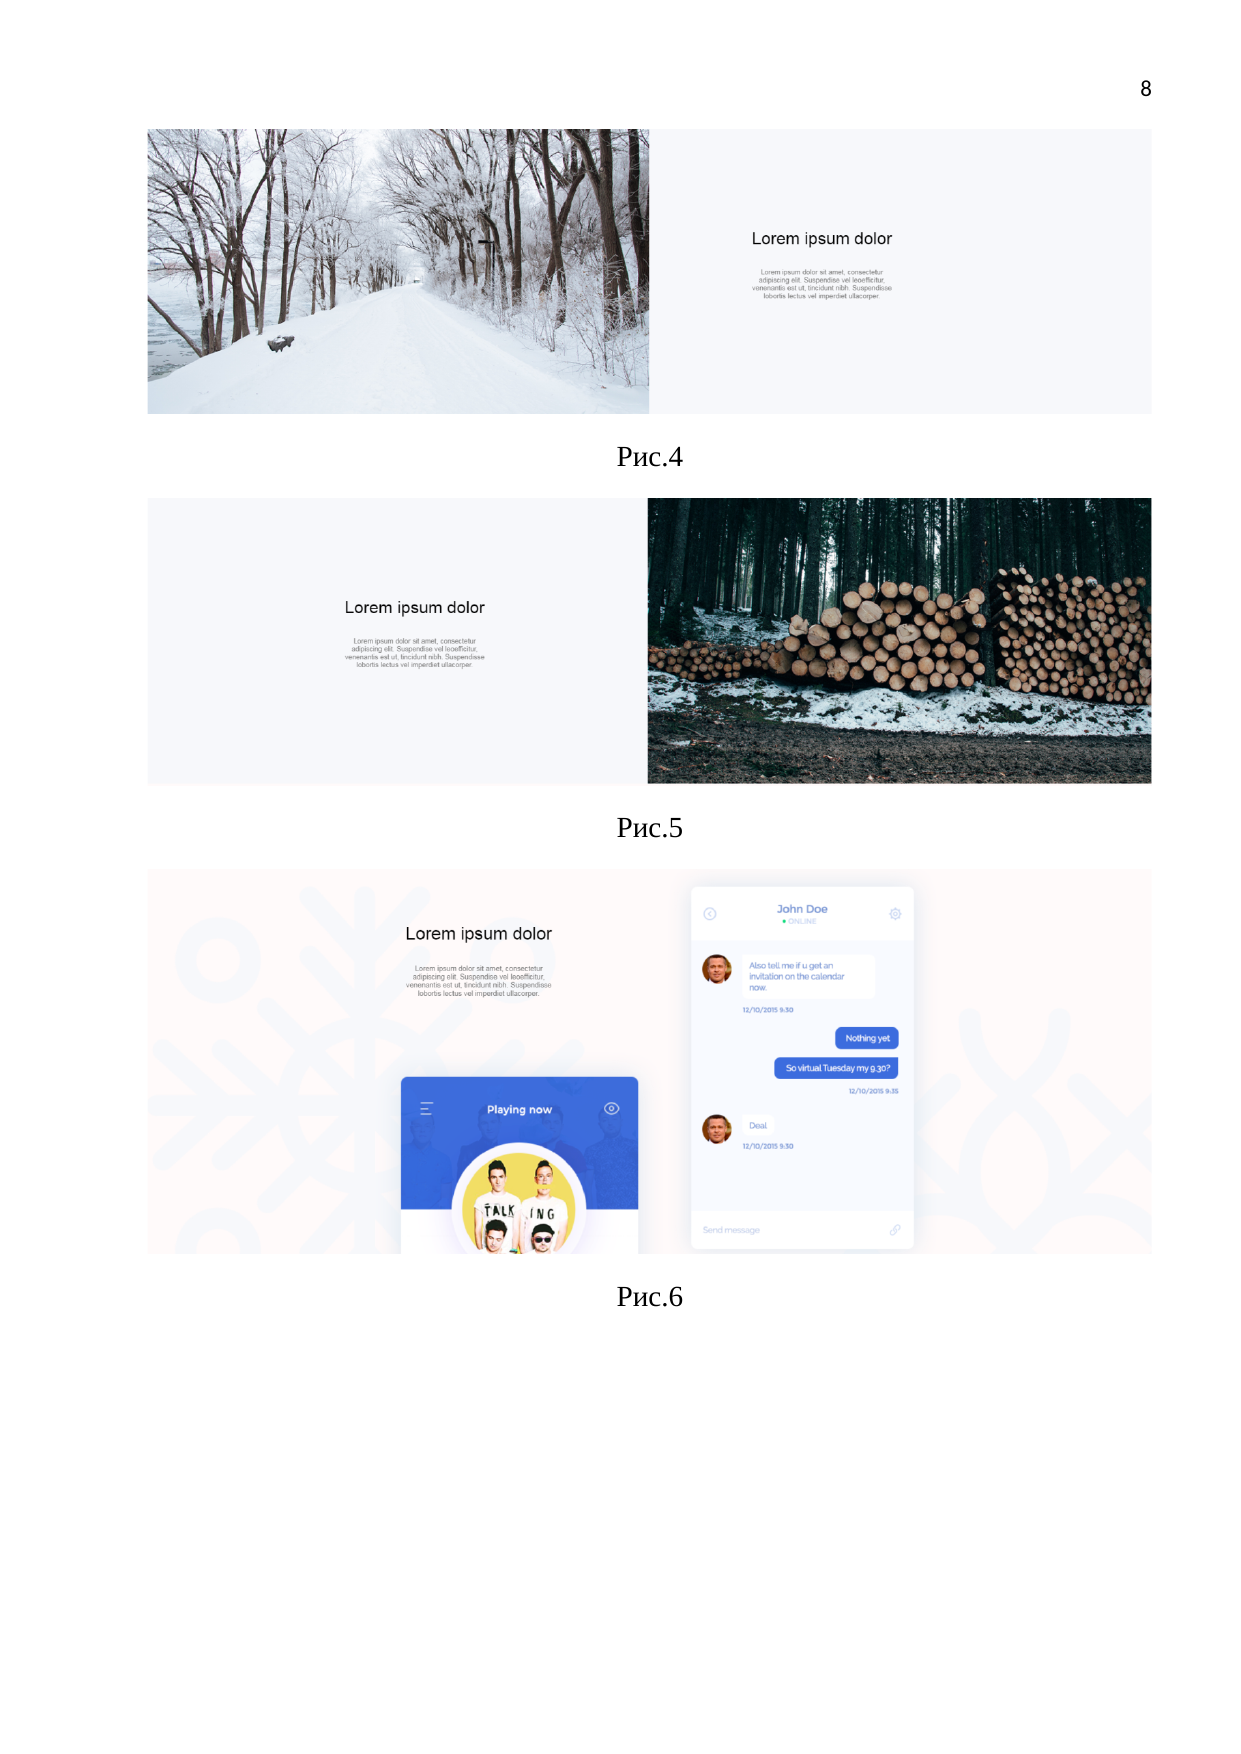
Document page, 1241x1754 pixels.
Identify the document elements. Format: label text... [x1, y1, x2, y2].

text Рис.6 [148, 1279, 1152, 1312]
text Рис.5 [148, 810, 1152, 844]
picture [147, 498, 1152, 786]
text Рис.4 [148, 439, 1152, 472]
picture [147, 129, 1152, 414]
picture [147, 869, 1152, 1254]
